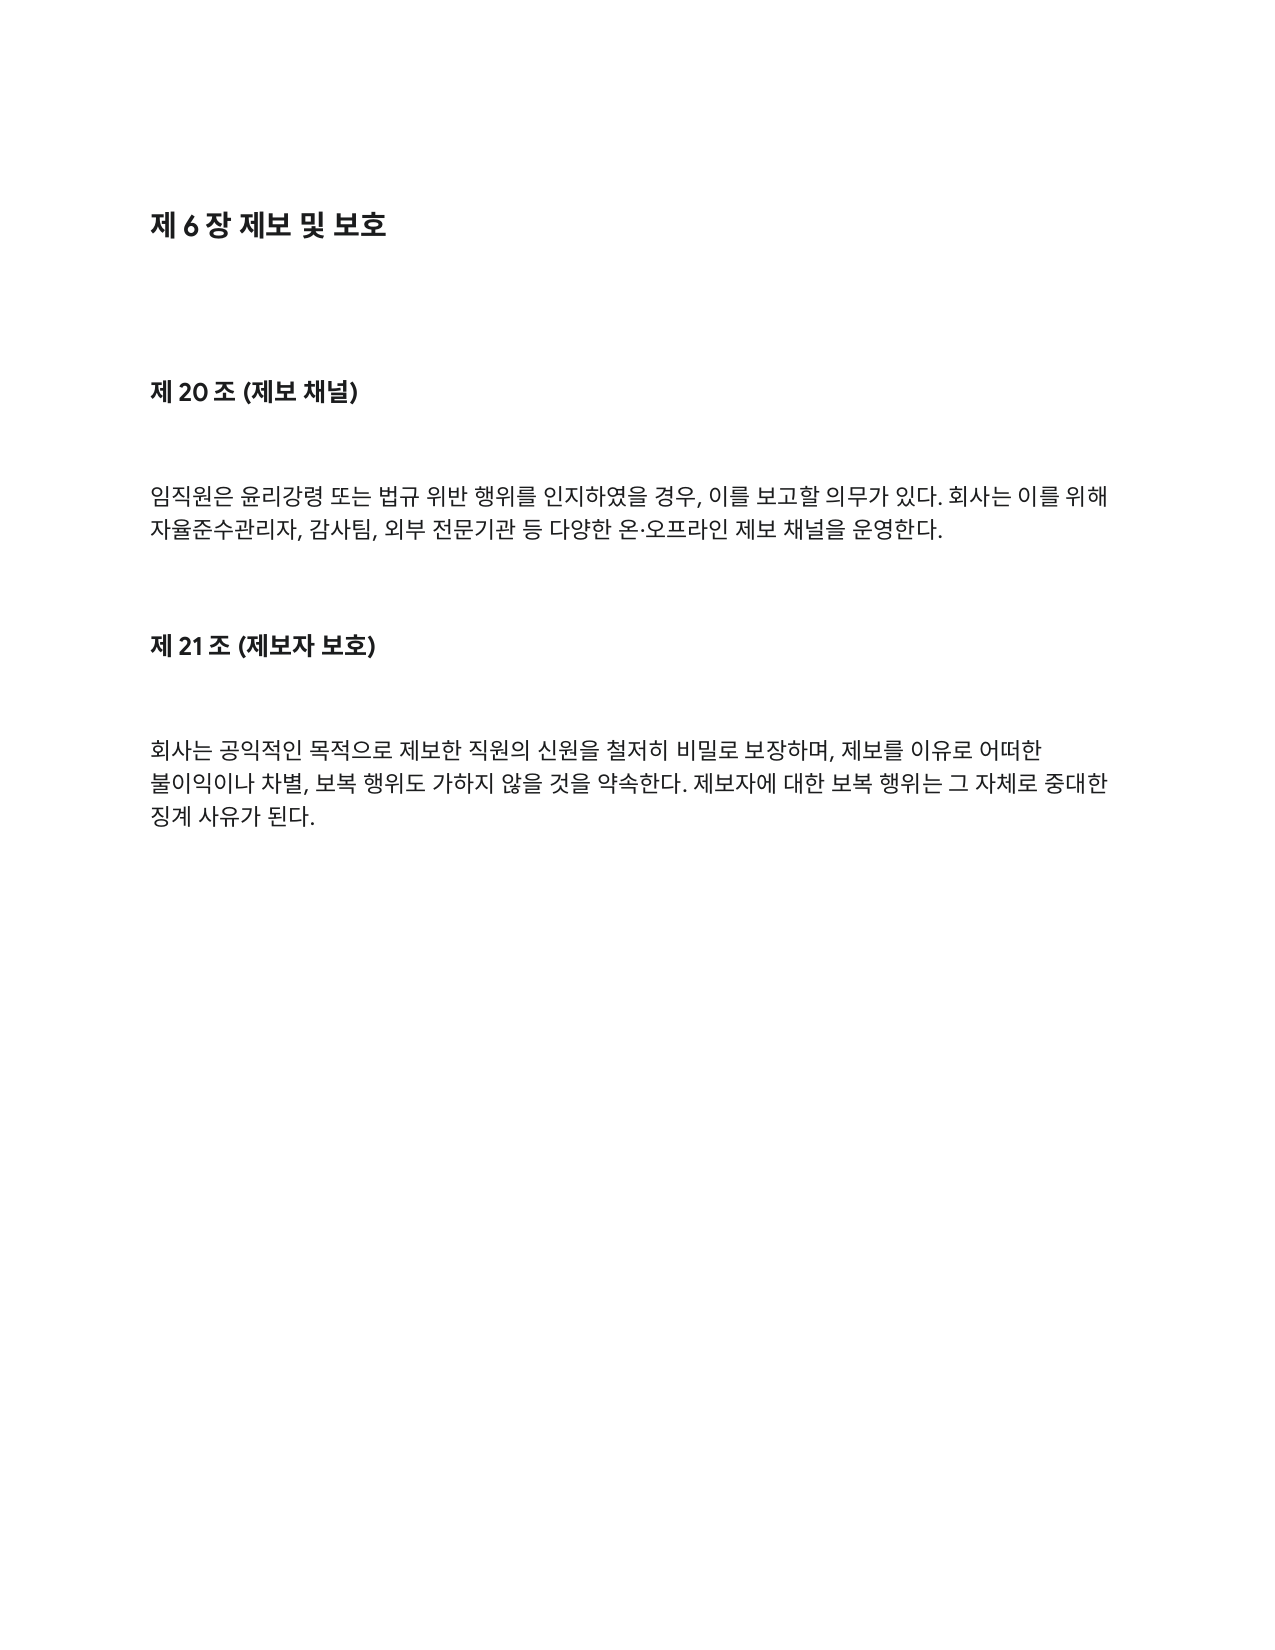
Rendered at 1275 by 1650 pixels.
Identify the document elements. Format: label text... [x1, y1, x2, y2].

subtitle 제20조 (제보 채널) [150, 377, 1125, 409]
subtitle 제21조 (제보자 보호) [150, 631, 1125, 663]
subtitle 제6장 제보 및 보호 [150, 208, 1125, 244]
text 회사는 공익적인 목적으로 제보한 직원의 신원을 철저히 비밀로 보장하며, 제보를 이유로 어떠한 불이익이나 차별, 보복 행위도 가하지 않을 것을 약속한다. 제보자에 대한 보복 행위는 그 자체로 중대한 징계 사유가 된다. [150, 737, 1125, 831]
text 임직원은 윤리강령 또는 법규 위반 행위를 인지하였을 경우, 이를 보고할 의무가 있다. 회사는 이를 위해 자율준수관리자, 감사팀, 외부 전문기관 등 다양한 온·오프라인 제보 채널을 운영한다. [150, 483, 1125, 545]
